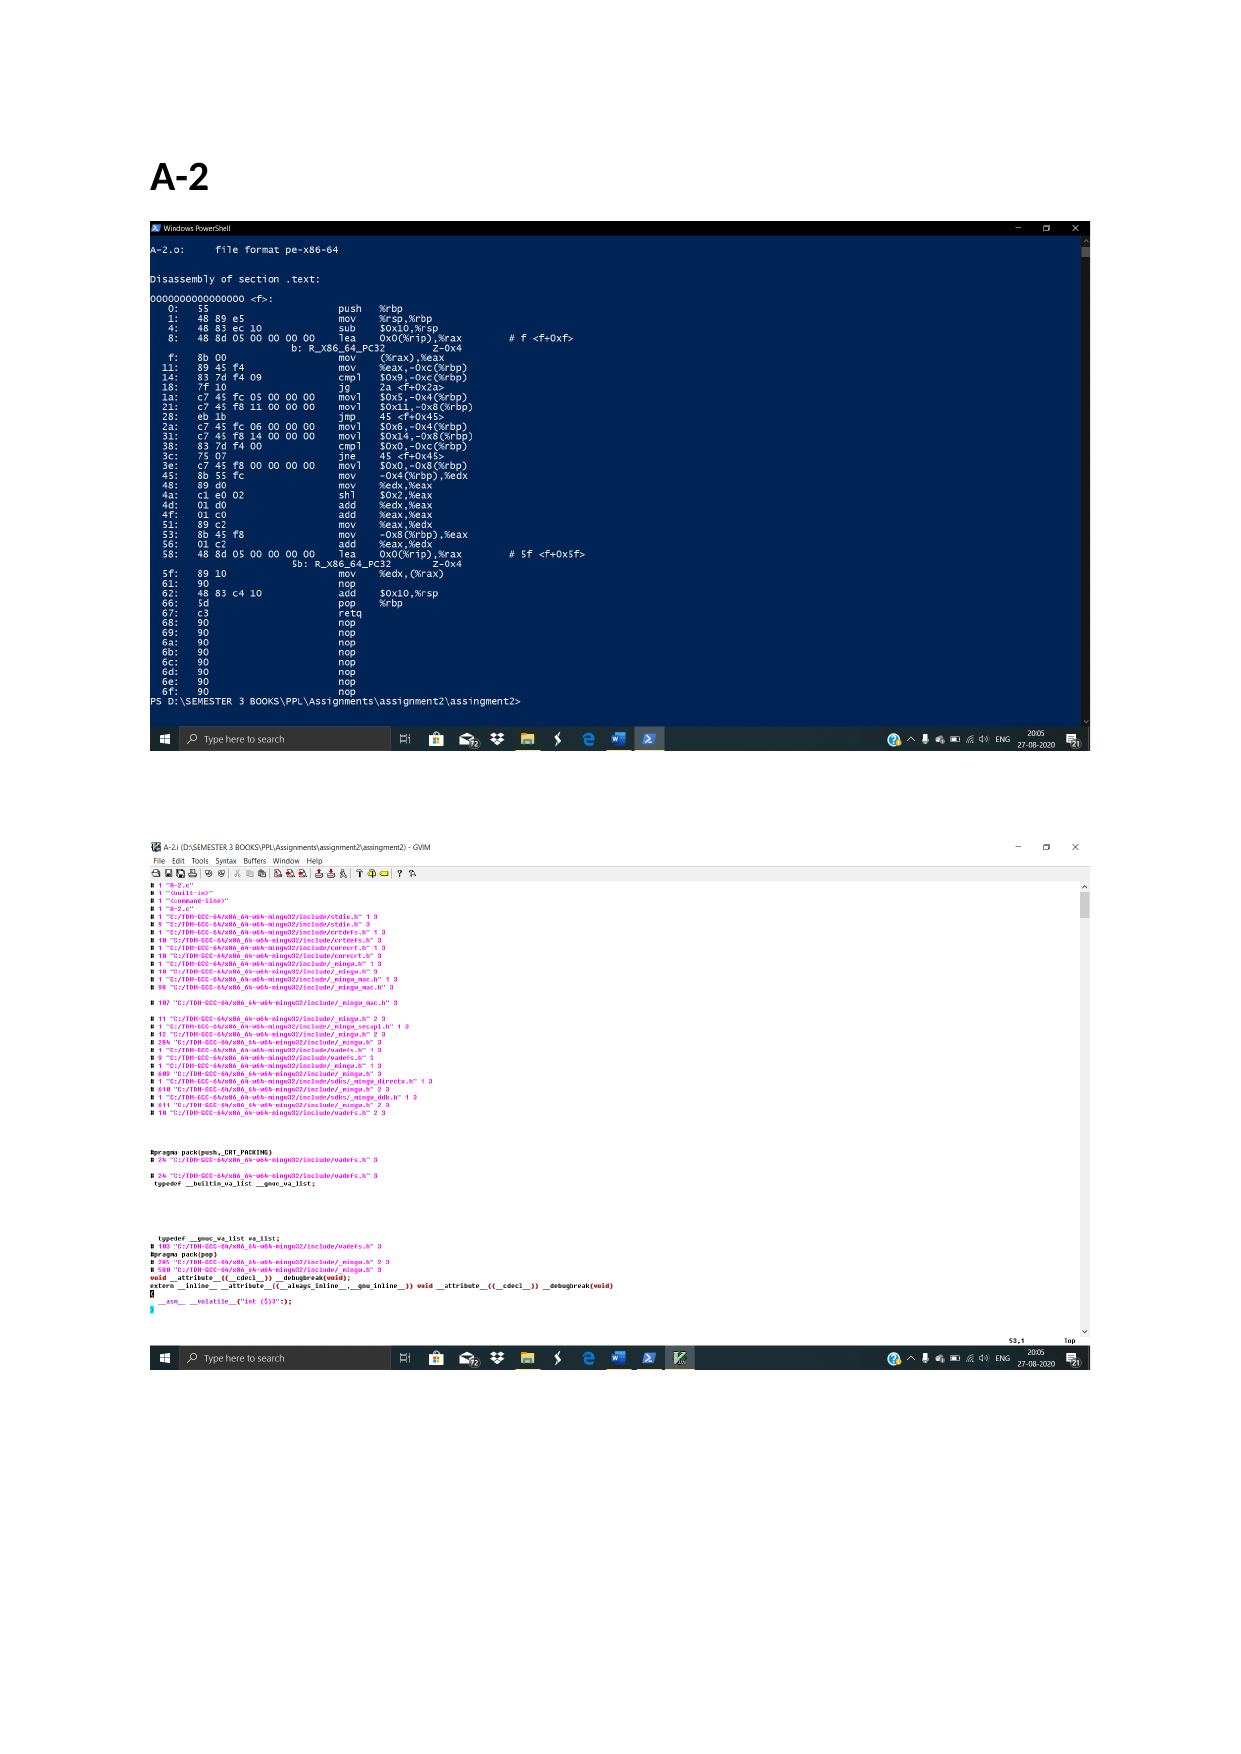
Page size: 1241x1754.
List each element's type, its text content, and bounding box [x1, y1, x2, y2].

picture [150, 221, 1091, 751]
picture [150, 840, 1091, 1370]
text A-2 [150, 150, 1090, 201]
